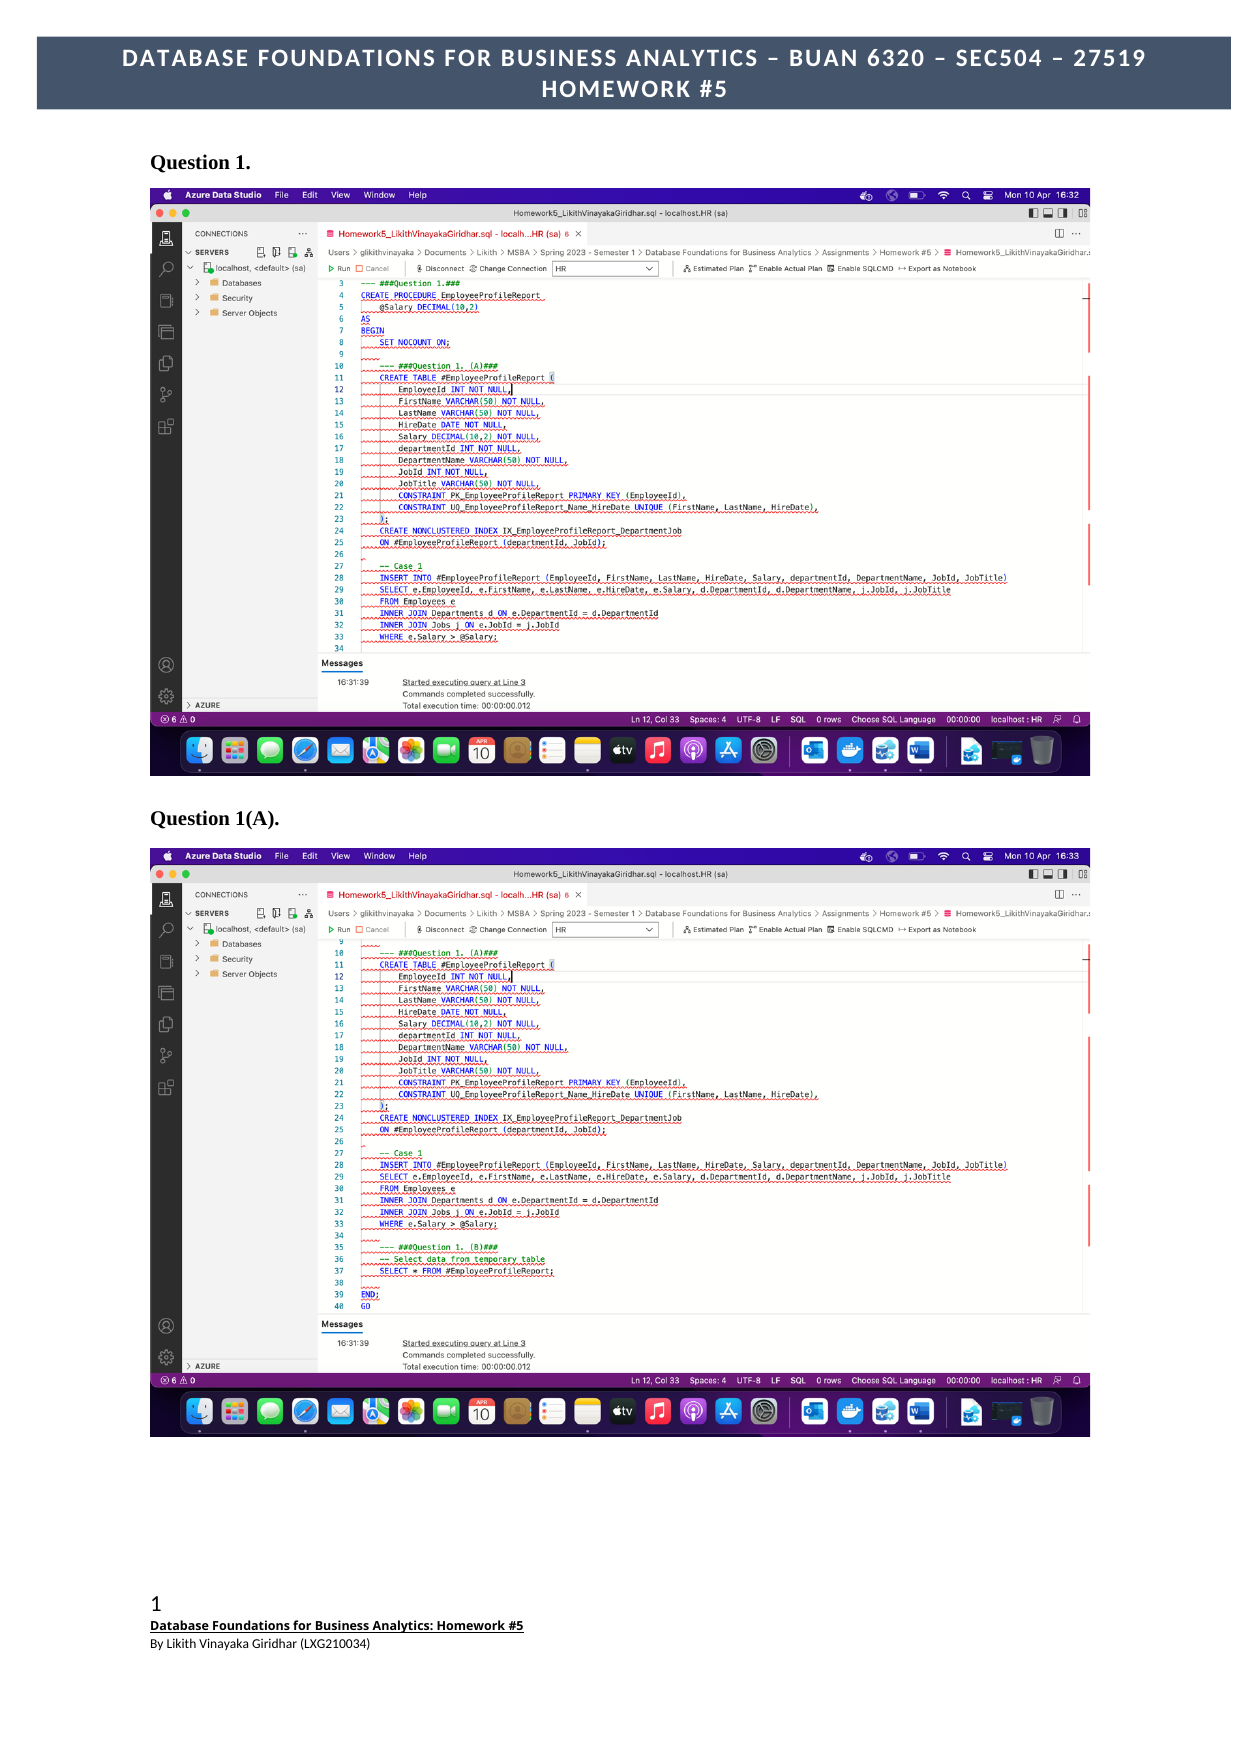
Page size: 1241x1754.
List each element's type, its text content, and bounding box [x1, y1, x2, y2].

text Question 1(A). [150, 806, 1090, 830]
picture [150, 848, 1091, 1437]
picture [150, 188, 1091, 776]
text Question 1. [150, 150, 1090, 188]
